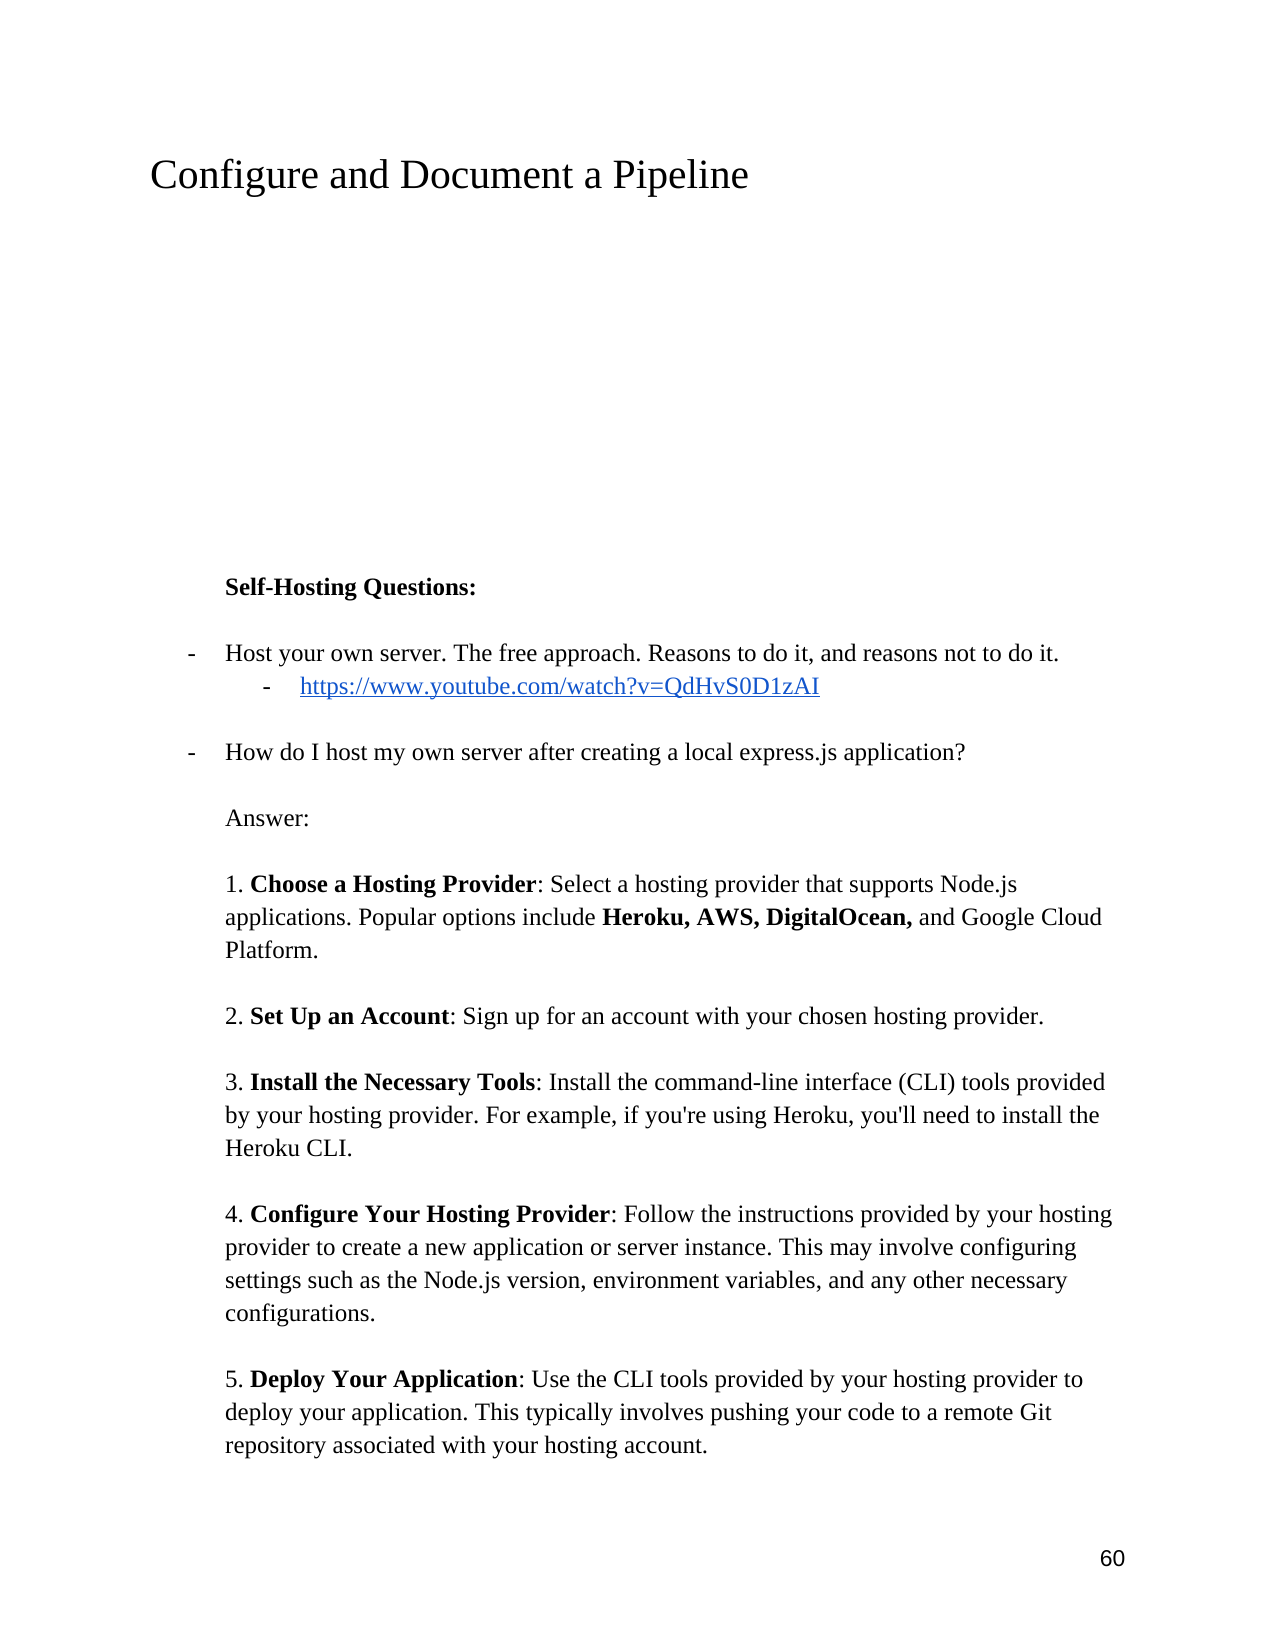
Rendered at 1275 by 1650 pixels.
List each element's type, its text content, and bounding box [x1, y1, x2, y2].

list How do I host my own server after creating a local express.js application? [187, 737, 1125, 766]
text Answer: [225, 803, 1125, 832]
text 3. Install the Necessary Tools: Install the command-line interface (CLI) tools provided by your hosting provider. For example, if you're using Heroku, you'll need to install the Heroku CLI. [225, 1067, 1125, 1162]
subtitle Configure and Document a Pipeline [150, 150, 1125, 198]
list https://www.youtube.com/watch?v=QdHvS0D1zAI [262, 671, 1125, 700]
text 5. Deploy Your Application: Use the CLI tools provided by your hosting provider to deploy your application. This typically involves pushing your code to a remote Git repository associated with your hosting account. [225, 1364, 1125, 1459]
text 1. Choose a Hosting Provider: Select a hosting provider that supports Node.js applications. Popular options include Heroku, AWS, DigitalOcean, and Google Cloud Platform. [225, 869, 1125, 964]
text 4. Configure Your Hosting Provider: Follow the instructions provided by your hosting provider to create a new application or server instance. This may involve configuring settings such as the Node.js version, environment variables, and any other necessary configurations. [225, 1199, 1125, 1327]
text Self-Hosting Questions: [225, 572, 1125, 601]
text 2. Set Up an Account: Sign up for an account with your chosen hosting provider. [225, 1001, 1125, 1030]
list Host your own server. The free approach. Reasons to do it, and reasons not to do it. [187, 638, 1125, 667]
